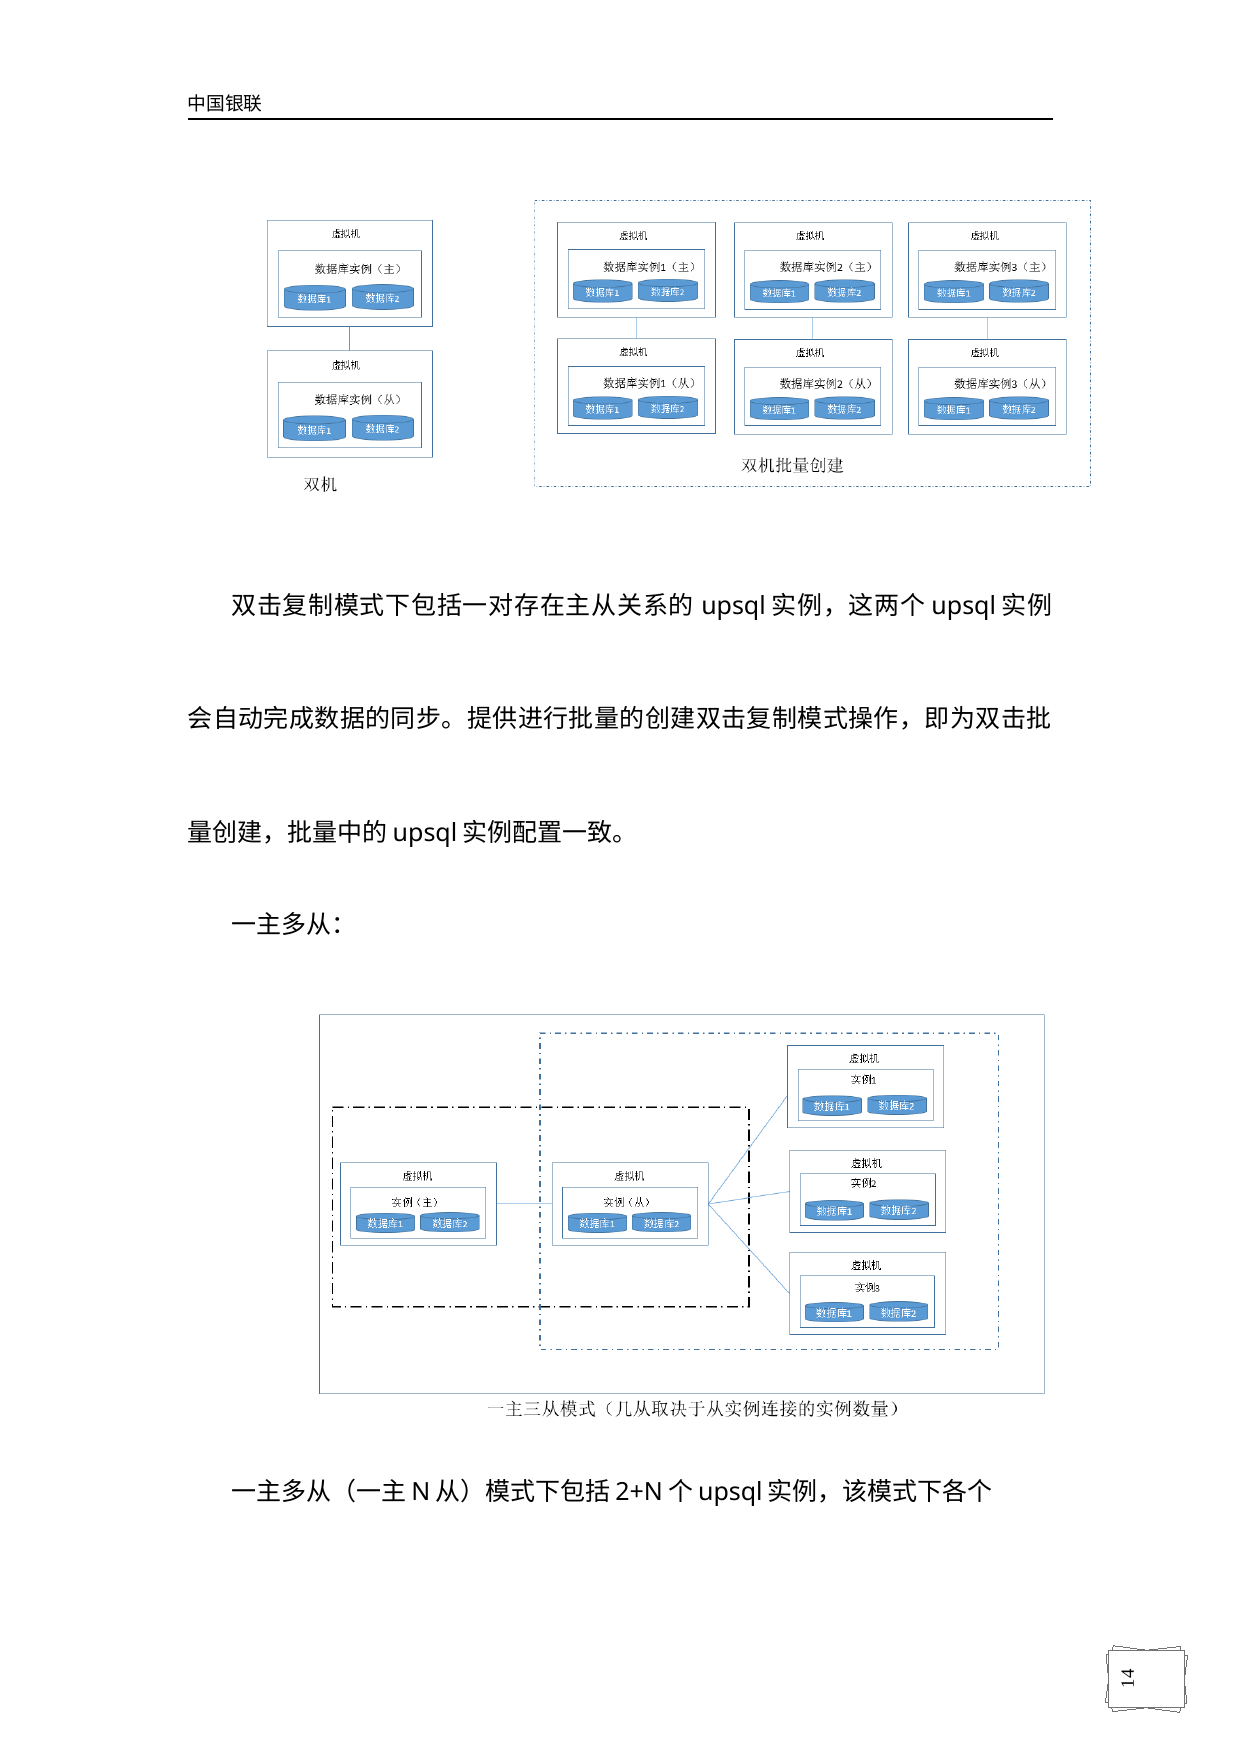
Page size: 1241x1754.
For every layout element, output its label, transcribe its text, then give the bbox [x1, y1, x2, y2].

picture [231, 162, 1097, 528]
text 双击复制模式下包括一对存在主从关系的upsql实例，这两个upsql实例会自动完成数据的同步。提供进行批量的创建双击复制模式操作，即为双击批量创建，批量中的upsql实例配置一致。 [187, 571, 1053, 863]
picture [231, 982, 1097, 1428]
text 一主多从： [187, 891, 1053, 956]
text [187, 1457, 1053, 1522]
